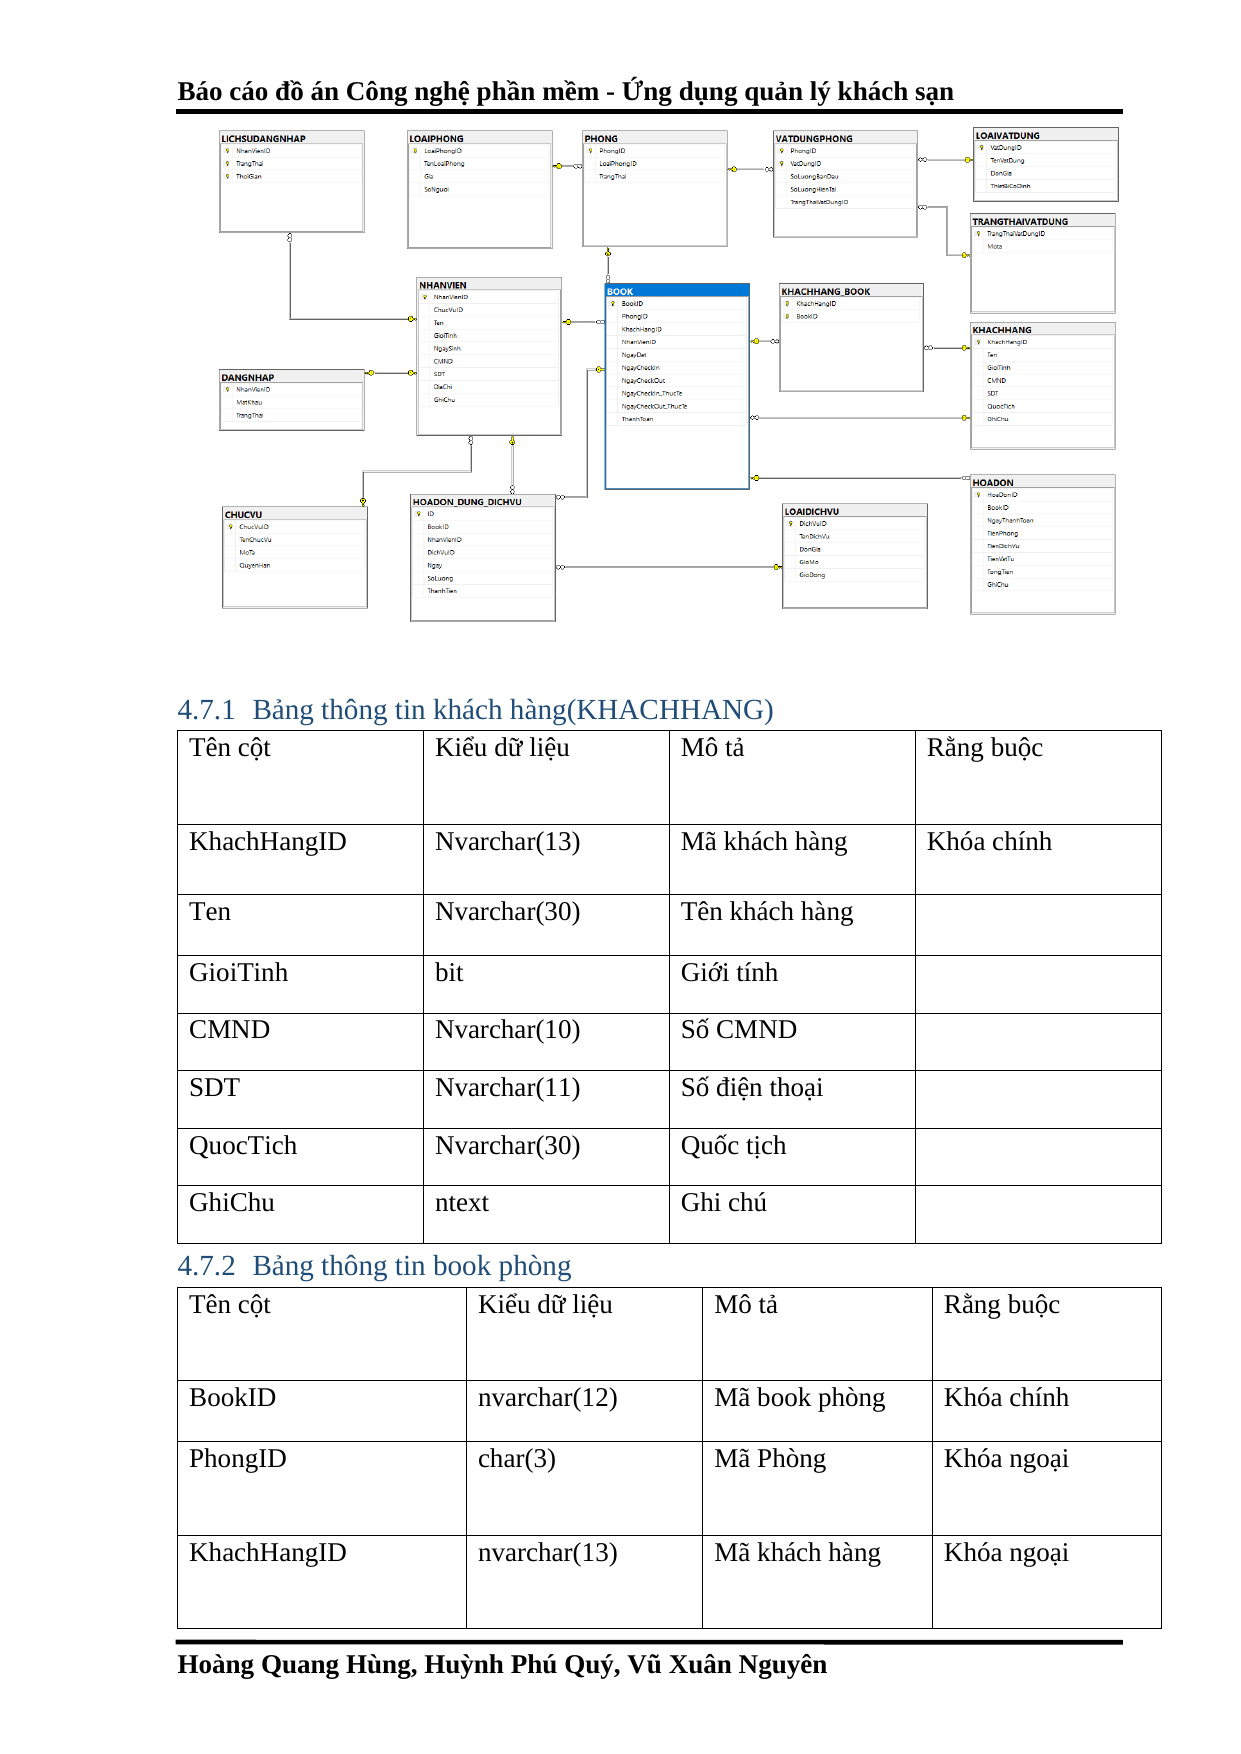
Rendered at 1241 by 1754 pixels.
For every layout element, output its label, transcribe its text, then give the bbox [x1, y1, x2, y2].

table_cell QuocTich [178, 1129, 423, 1185]
table_cell Mã khách hàng [670, 825, 915, 894]
table_cell Giới tính [670, 956, 915, 1012]
table_cell KhachHangID [178, 1536, 466, 1628]
table_cell CMND [178, 1014, 423, 1070]
table_cell GioiTinh [178, 956, 423, 1012]
table_cell Mã Phòng [703, 1442, 932, 1534]
subtitle Bảng thông tin khách hàng(KHACHHANG) [177, 692, 1122, 725]
table_cell Khóa ngoại [933, 1442, 1161, 1534]
table_cell Khóa chính [933, 1381, 1161, 1441]
table_cell nvarchar(13) [467, 1536, 702, 1628]
table_cell [916, 956, 1161, 1012]
table_header Kiểu dữ liệu [424, 731, 669, 824]
table_header Rằng buộc [933, 1288, 1161, 1380]
table_cell ntext [424, 1186, 669, 1243]
table_cell Khóa chính [916, 825, 1161, 894]
table_cell KhachHangID [178, 825, 423, 894]
table_header Tên cột [178, 731, 423, 824]
table_cell [916, 895, 1161, 955]
table_header Tên cột [178, 1288, 466, 1380]
table_cell [916, 1071, 1161, 1128]
table_cell Khóa ngoại [933, 1536, 1161, 1628]
table_cell [916, 1186, 1161, 1243]
picture [177, 118, 1123, 623]
table_cell Tên khách hàng [670, 895, 915, 955]
table_cell Nvarchar(30) [424, 895, 669, 955]
table_cell [916, 1129, 1161, 1185]
table_cell char(3) [467, 1442, 702, 1534]
table_cell GhiChu [178, 1186, 423, 1243]
table_cell SDT [178, 1071, 423, 1128]
table_cell nvarchar(12) [467, 1381, 702, 1441]
table_cell Ten [178, 895, 423, 955]
table_header Mô tả [670, 731, 915, 824]
table_cell Nvarchar(10) [424, 1014, 669, 1070]
table_cell PhongID [178, 1442, 466, 1534]
table_cell BookID [178, 1381, 466, 1441]
table_cell Quốc tịch [670, 1129, 915, 1185]
table_cell bit [424, 956, 669, 1012]
table_cell Số điện thoại [670, 1071, 915, 1128]
table_cell Số CMND [670, 1014, 915, 1070]
table_cell Mã khách hàng [703, 1536, 932, 1628]
table_header Mô tả [703, 1288, 932, 1380]
table_cell [916, 1014, 1161, 1070]
table_header Kiểu dữ liệu [467, 1288, 702, 1380]
table_cell Nvarchar(13) [424, 825, 669, 894]
subtitle Bảng thông tin book phòng [177, 1248, 1122, 1282]
table_cell Ghi chú [670, 1186, 915, 1243]
table_header Rằng buộc [916, 731, 1161, 824]
table_cell Nvarchar(30) [424, 1129, 669, 1185]
table_cell Nvarchar(11) [424, 1071, 669, 1128]
table_cell Mã book phòng [703, 1381, 932, 1441]
